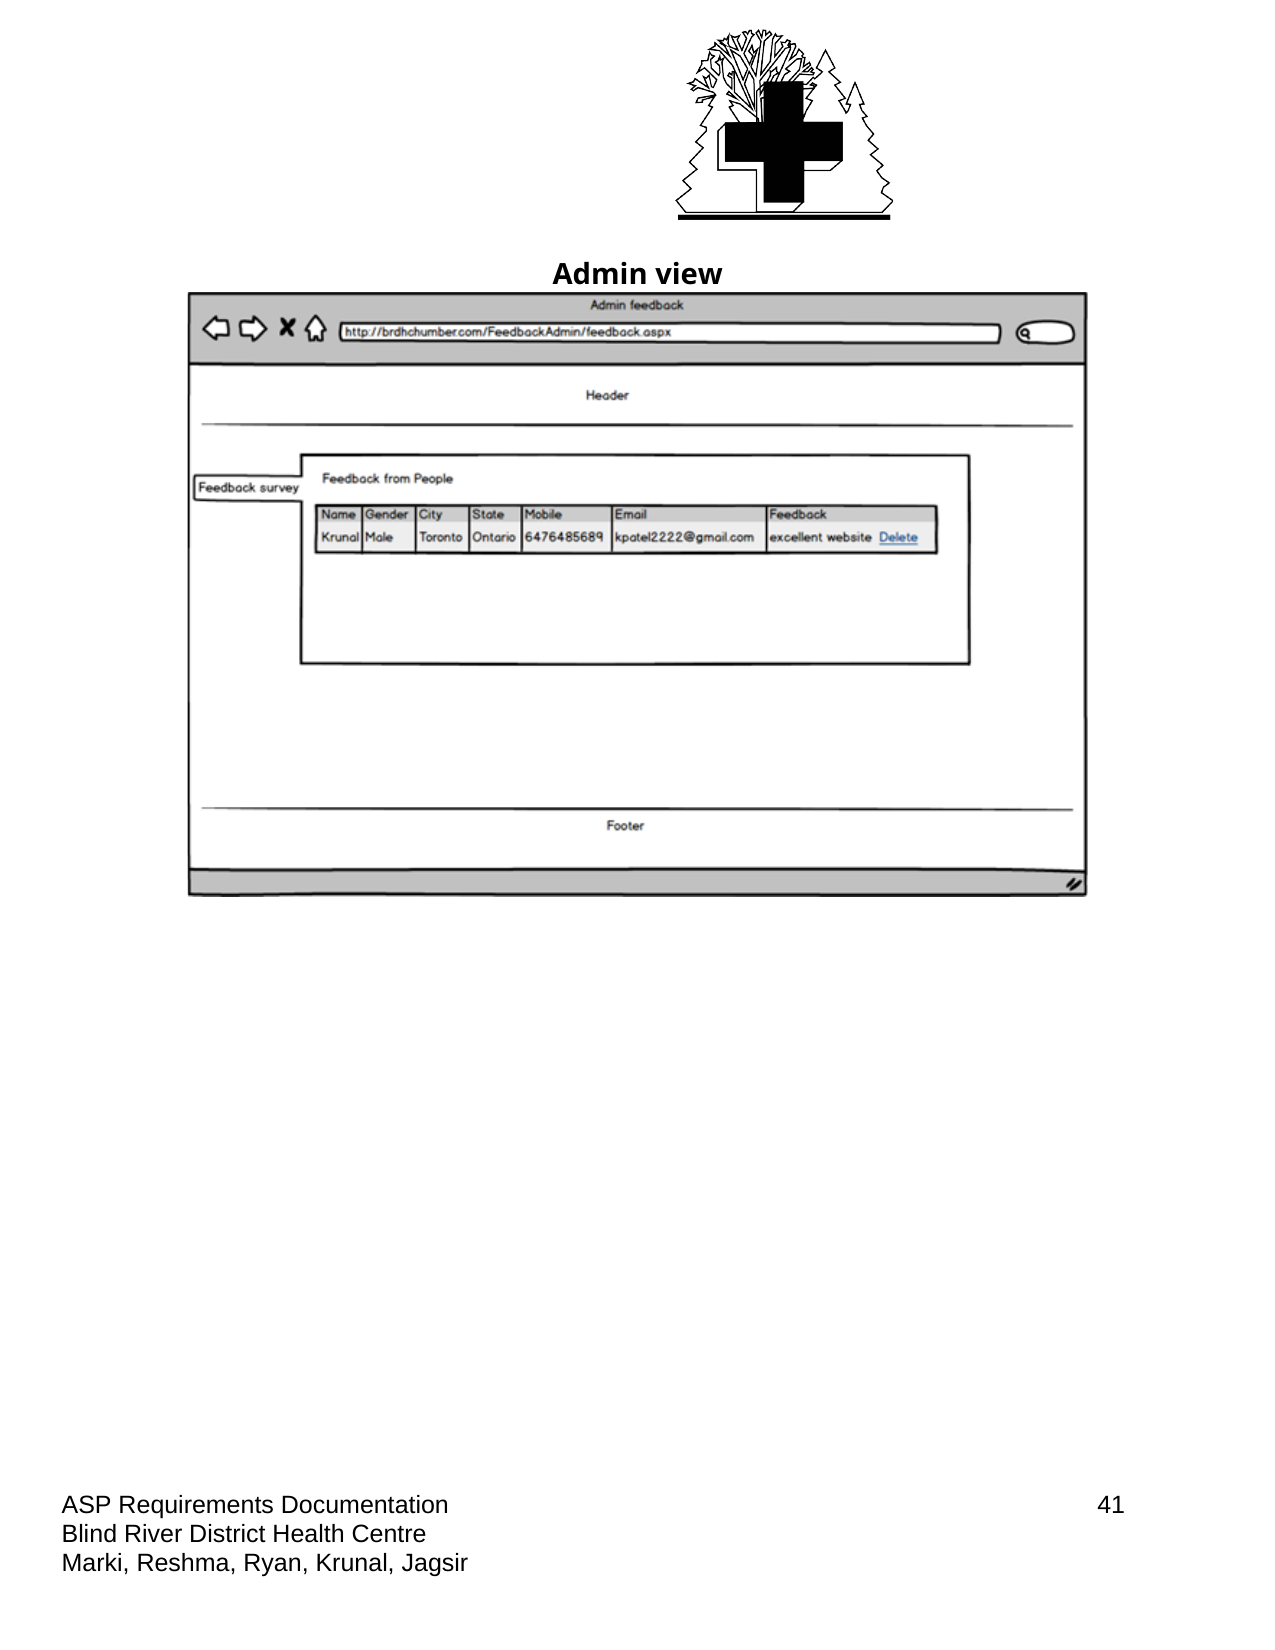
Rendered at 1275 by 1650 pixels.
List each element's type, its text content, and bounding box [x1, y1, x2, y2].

picture [675, 29, 894, 220]
picture [187, 292, 1088, 897]
text Admin view [150, 253, 1125, 293]
